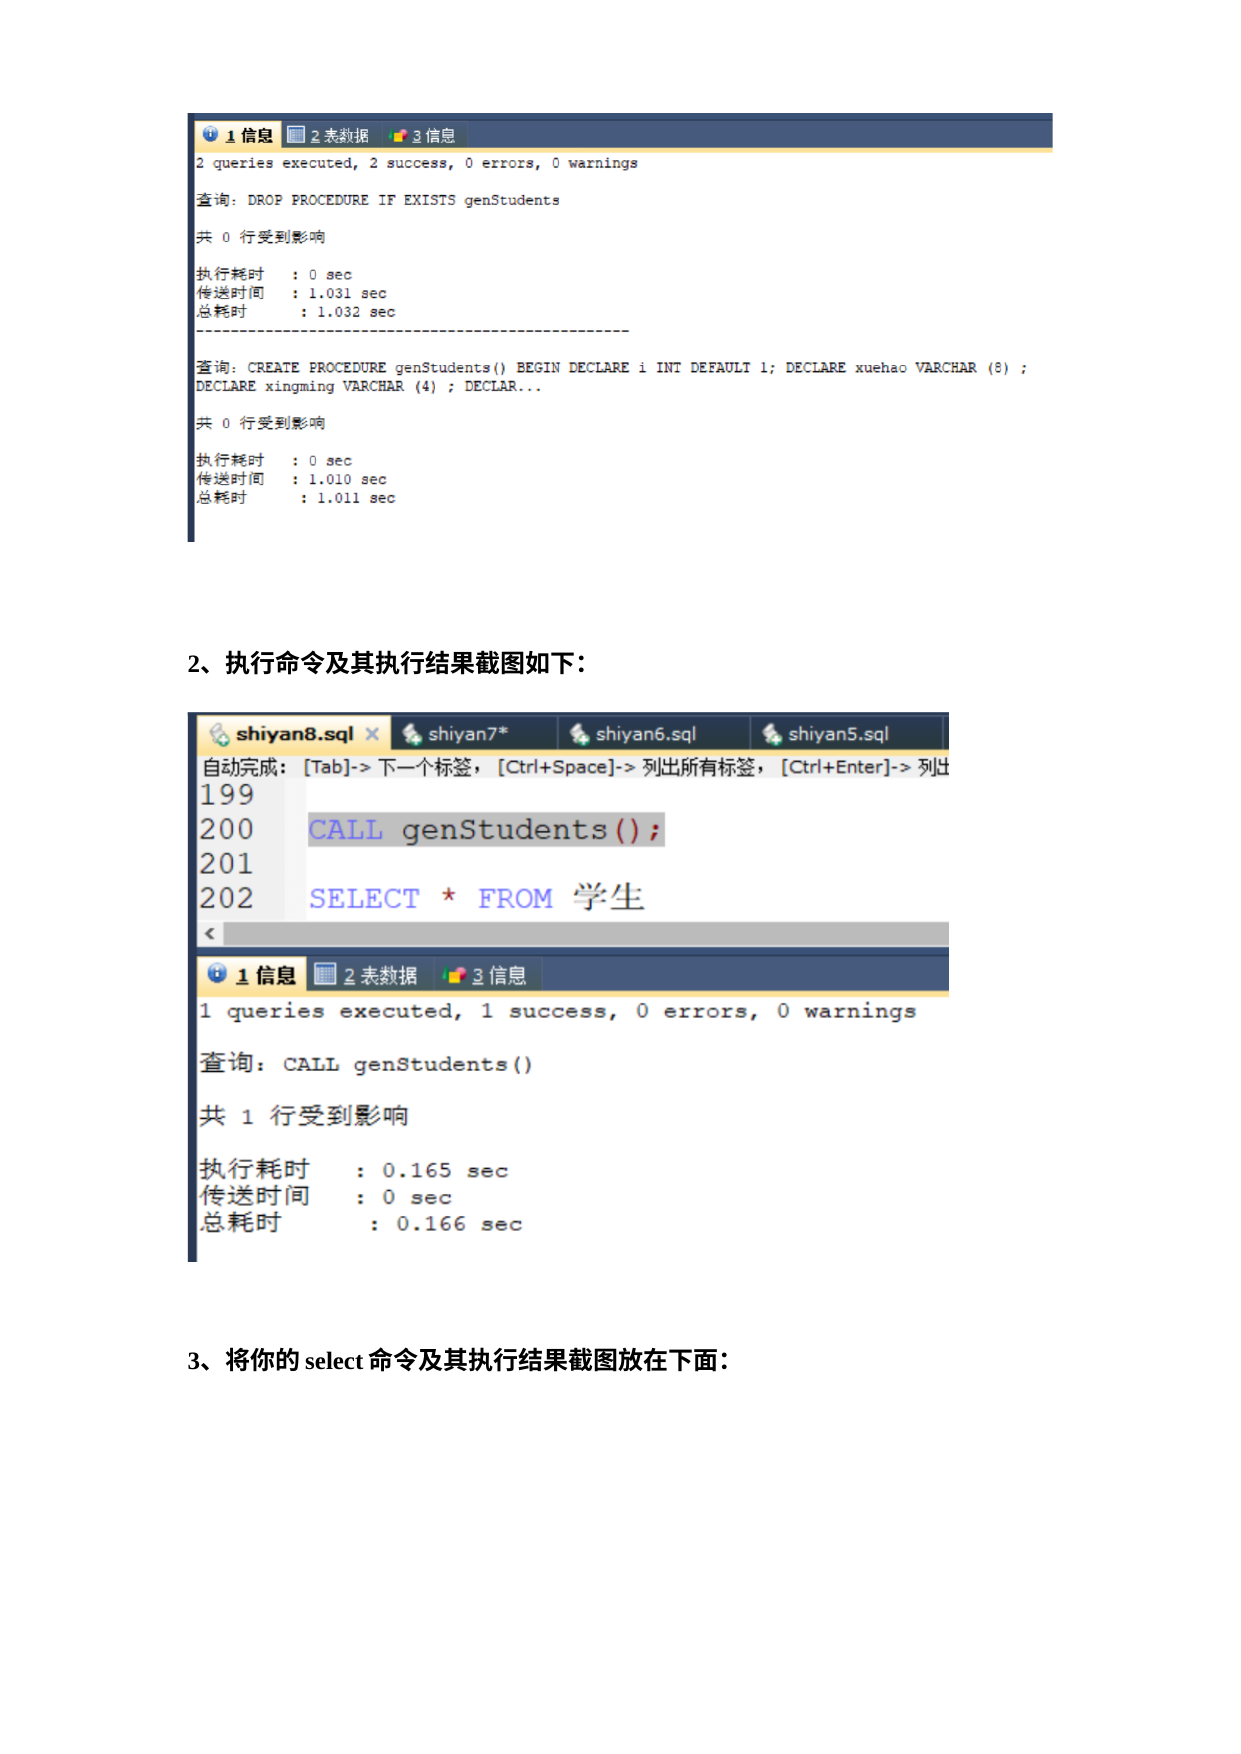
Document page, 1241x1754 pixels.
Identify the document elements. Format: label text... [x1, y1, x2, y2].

picture [187, 113, 1053, 542]
picture [187, 712, 949, 1262]
text 3、将你的select命令及其执行结果截图放在下面： [187, 1326, 1053, 1391]
text 2、执行命令及其执行结果截图如下： [187, 629, 1053, 694]
